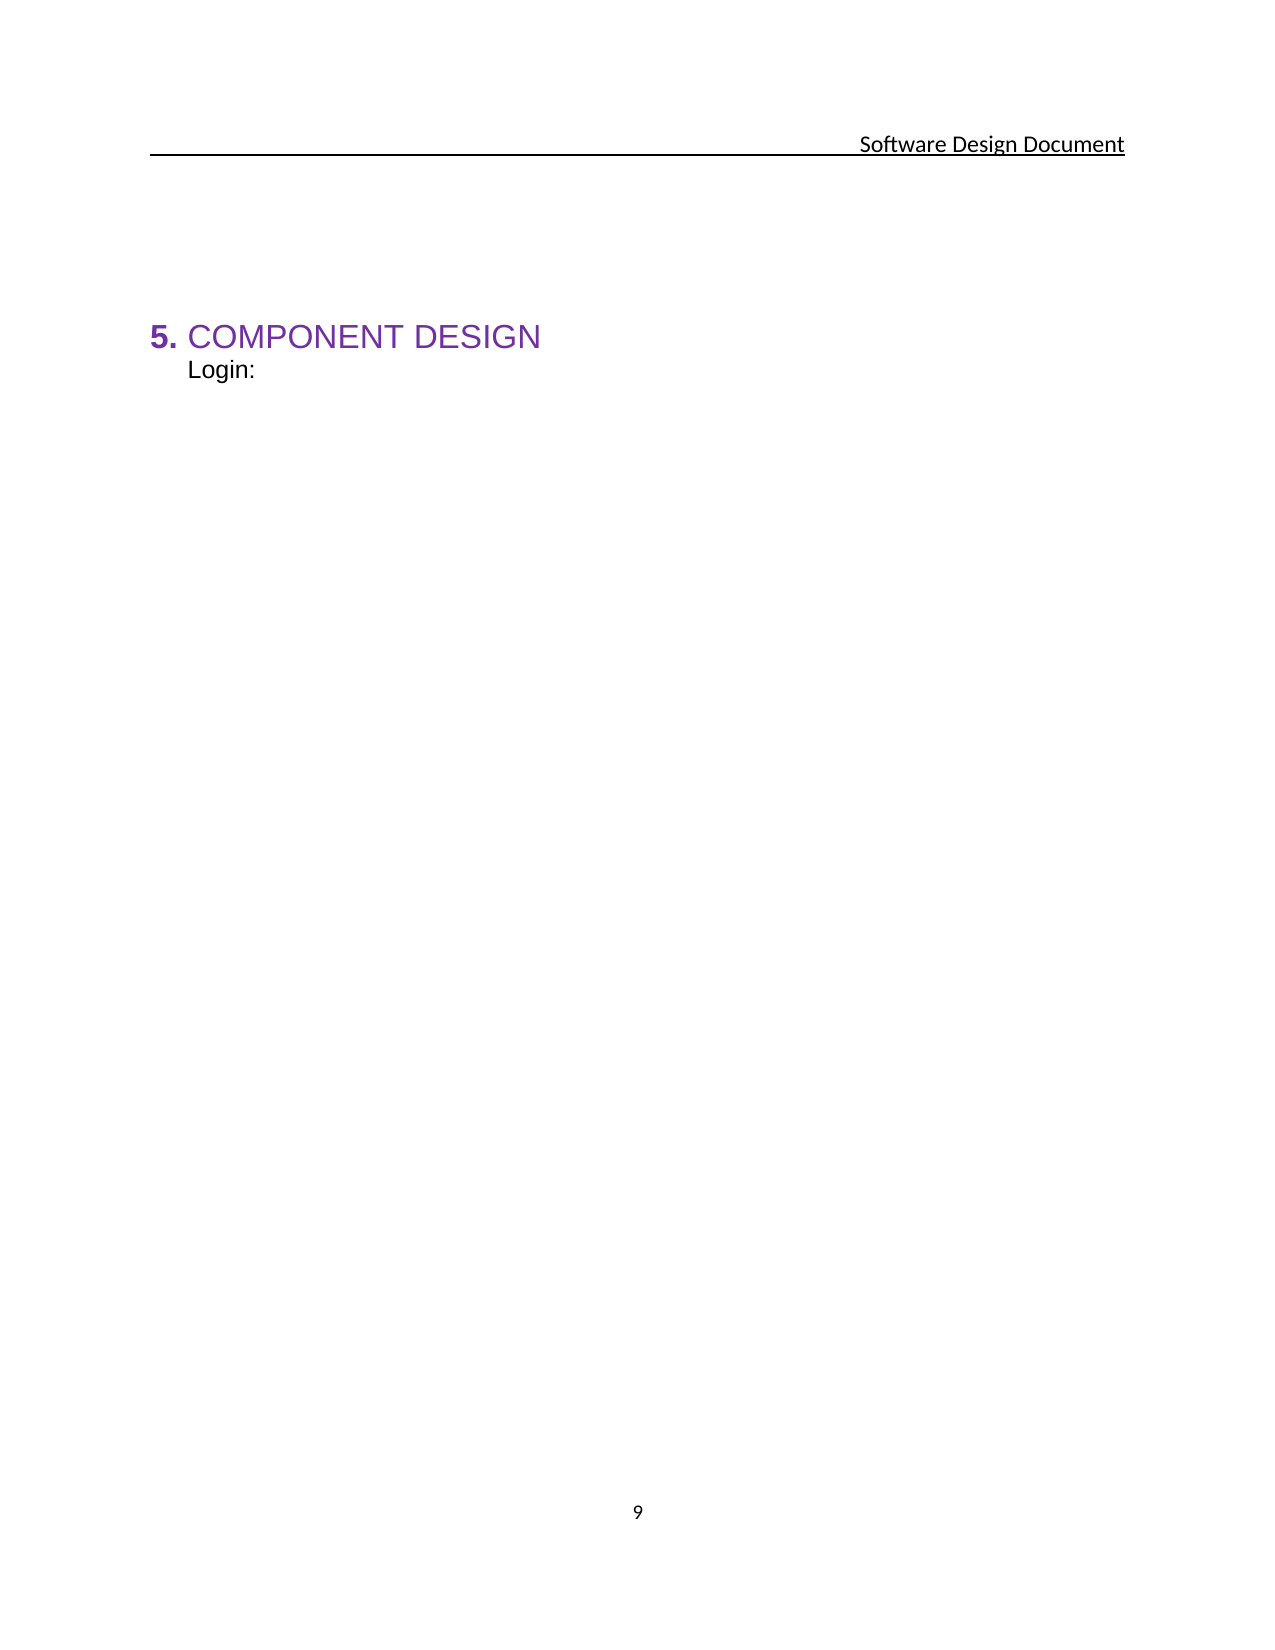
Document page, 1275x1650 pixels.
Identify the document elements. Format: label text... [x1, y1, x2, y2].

text Login: [187, 356, 1137, 384]
subtitle COMPONENT DESIGN [150, 317, 1137, 356]
